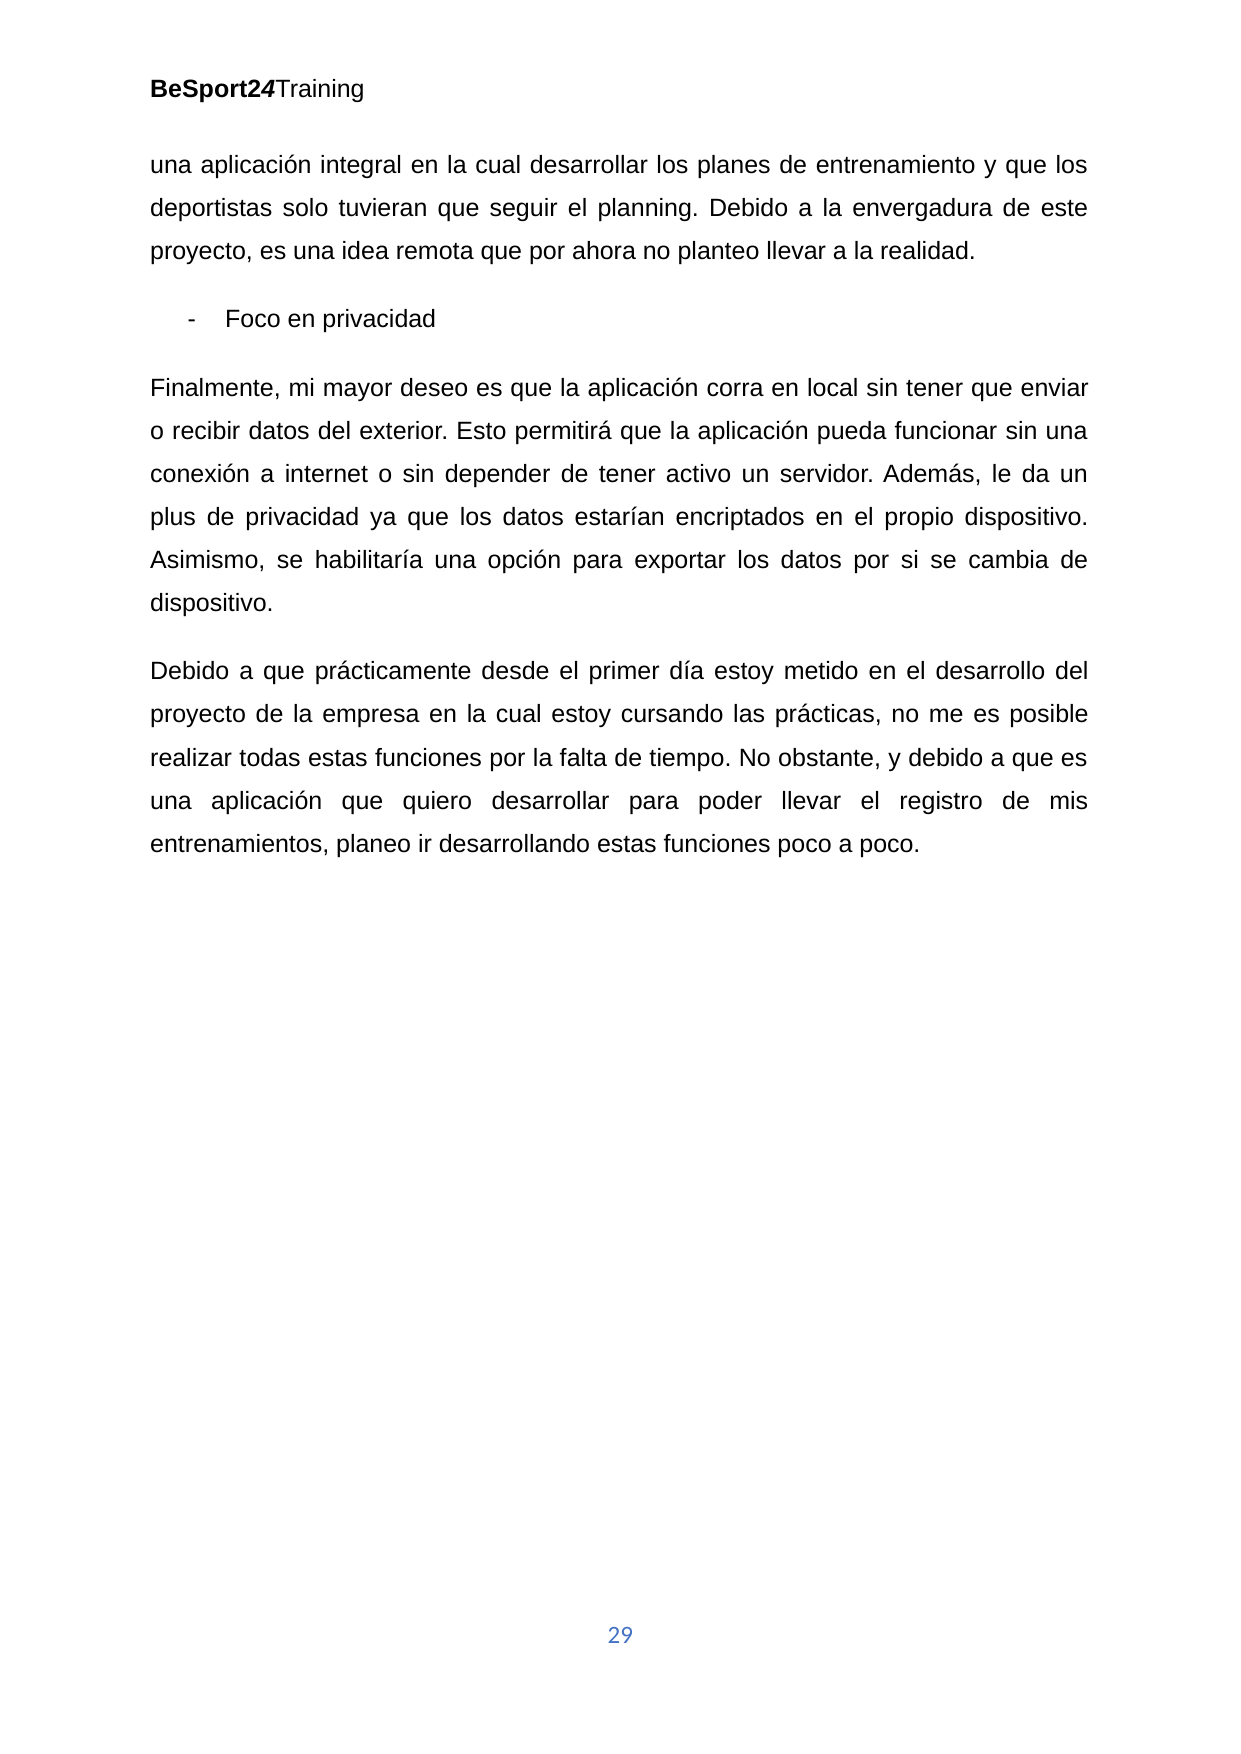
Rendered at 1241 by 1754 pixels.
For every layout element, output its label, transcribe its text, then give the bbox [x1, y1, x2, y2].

text Finalmente, mi mayor deseo es que la aplicación corra en local sin tener que enviar o recibir datos del exterior. Esto permitirá que la aplicación pueda funcionar sin una conexión a internet o sin depender de tener activo un servidor. Además, le da un plus de privacidad ya que los datos estarían encriptados en el propio dispositivo. Asimismo, se habilitaría una opción para exportar los datos por si se cambia de dispositivo. [150, 372, 1090, 617]
text Debido a que prácticamente desde el primer día estoy metido en el desarrollo del proyecto de la empresa en la cual estoy cursando las prácticas, no me es posible realizar todas estas funciones por la falta de tiempo. No obstante, y debido a que es una aplicación que quiero desarrollar para poder llevar el registro de mis entrenamientos, planeo ir desarrollando estas funciones poco a poco. [150, 656, 1090, 857]
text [150, 150, 1090, 265]
list Foco en privacidad [187, 304, 1090, 333]
